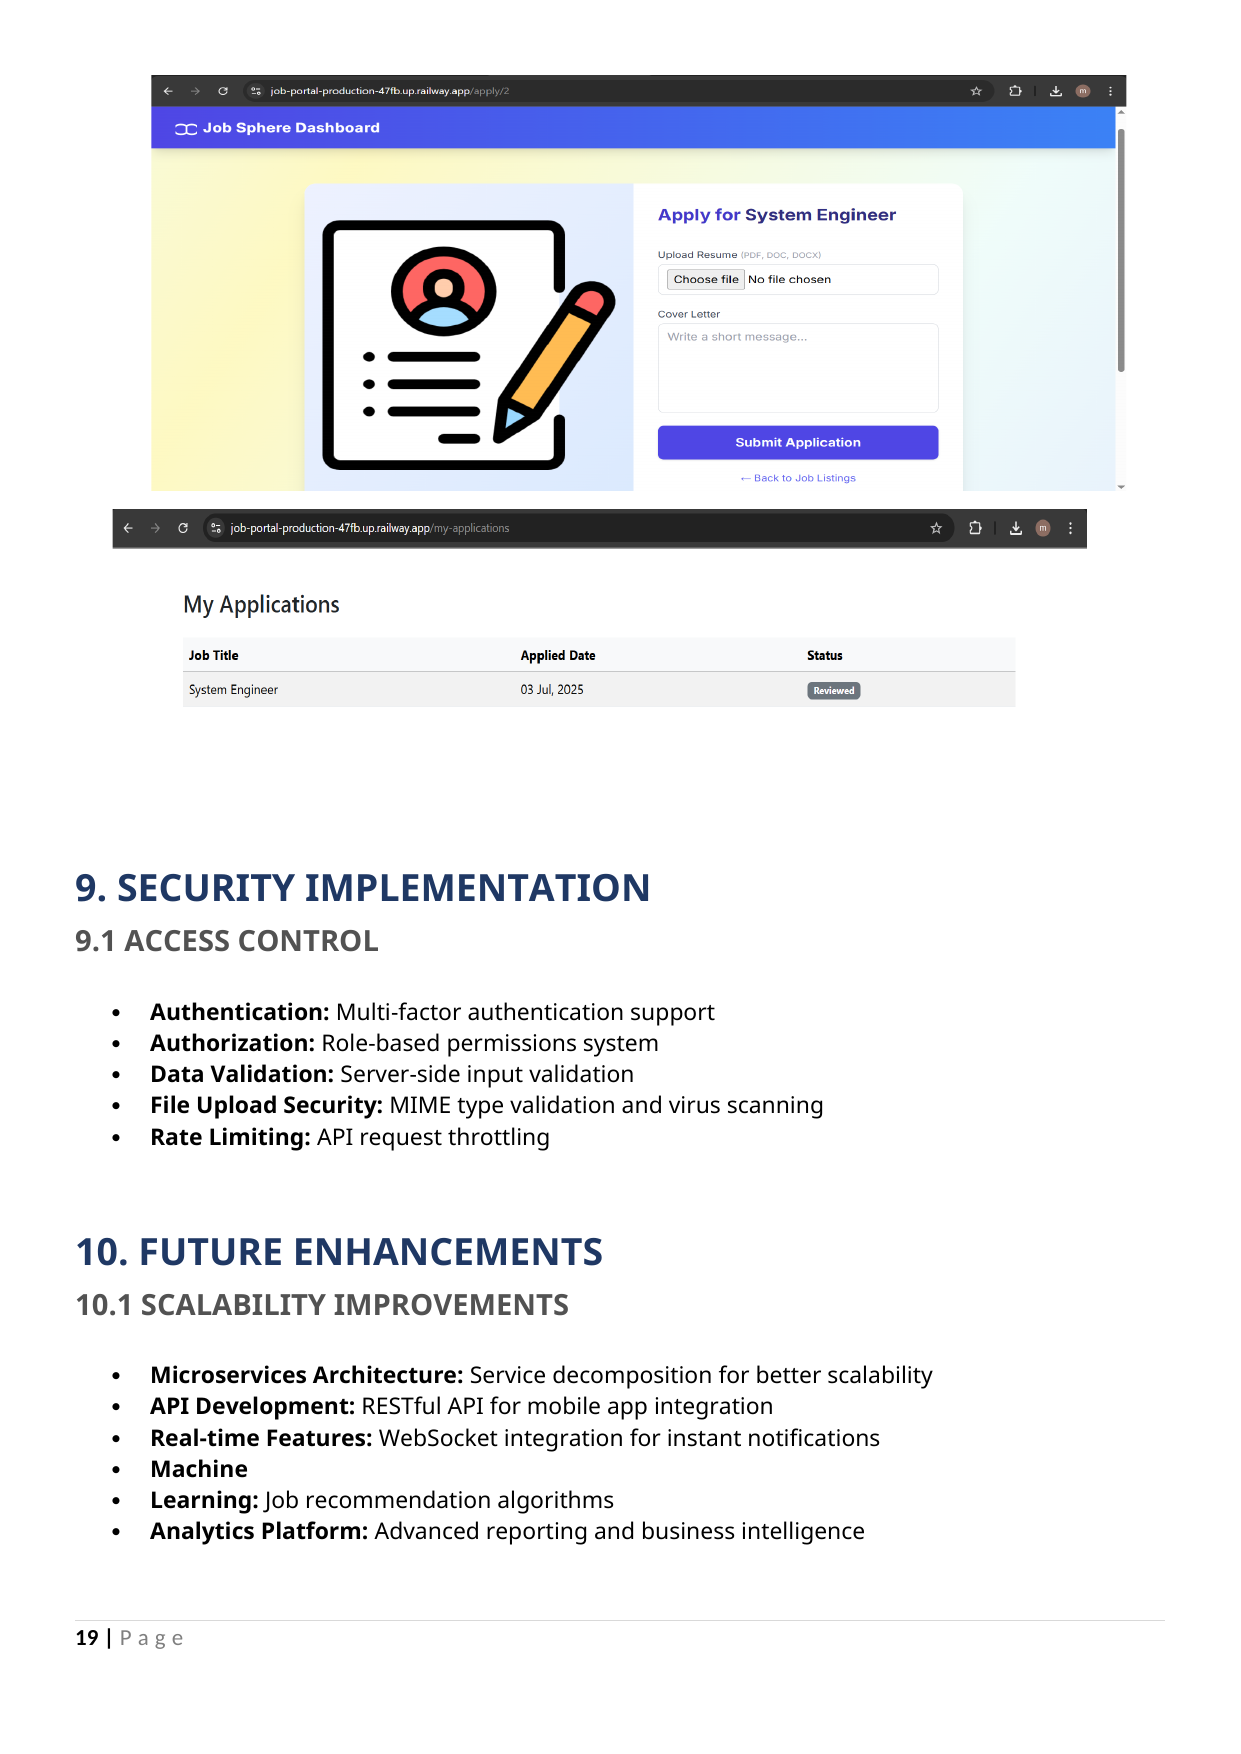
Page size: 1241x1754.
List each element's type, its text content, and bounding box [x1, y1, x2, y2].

list Authorization: Role-based permissions system [112, 1027, 1165, 1058]
list API Development: RESTful API for mobile app integration [112, 1390, 1165, 1421]
list Rate Limiting: API request throttling [112, 1121, 1165, 1152]
text 9.1 ACCESS CONTROL [75, 921, 1165, 960]
text 10.1 SCALABILITY IMPROVEMENTS [75, 1284, 1165, 1324]
picture [151, 75, 1127, 491]
subtitle 9. SECURITY IMPLEMENTATION [75, 861, 1165, 912]
list Data Validation: Server-side input validation [112, 1058, 1165, 1089]
list Microservices Architecture: Service decomposition for better scalability [112, 1359, 1165, 1390]
list File Upload Security: MIME type validation and virus scanning [112, 1089, 1165, 1121]
subtitle 10. FUTURE ENHANCEMENTS [75, 1225, 1165, 1276]
picture [112, 509, 1087, 770]
list Real-time Features: WebSocket integration for instant notifications [112, 1421, 1165, 1453]
list Analytics Platform: Advanced reporting and business intelligence [112, 1515, 1165, 1546]
list Authentication: Multi-factor authentication support [112, 996, 1165, 1027]
list Machine [112, 1453, 1165, 1484]
list Learning: Job recommendation algorithms [112, 1484, 1165, 1515]
